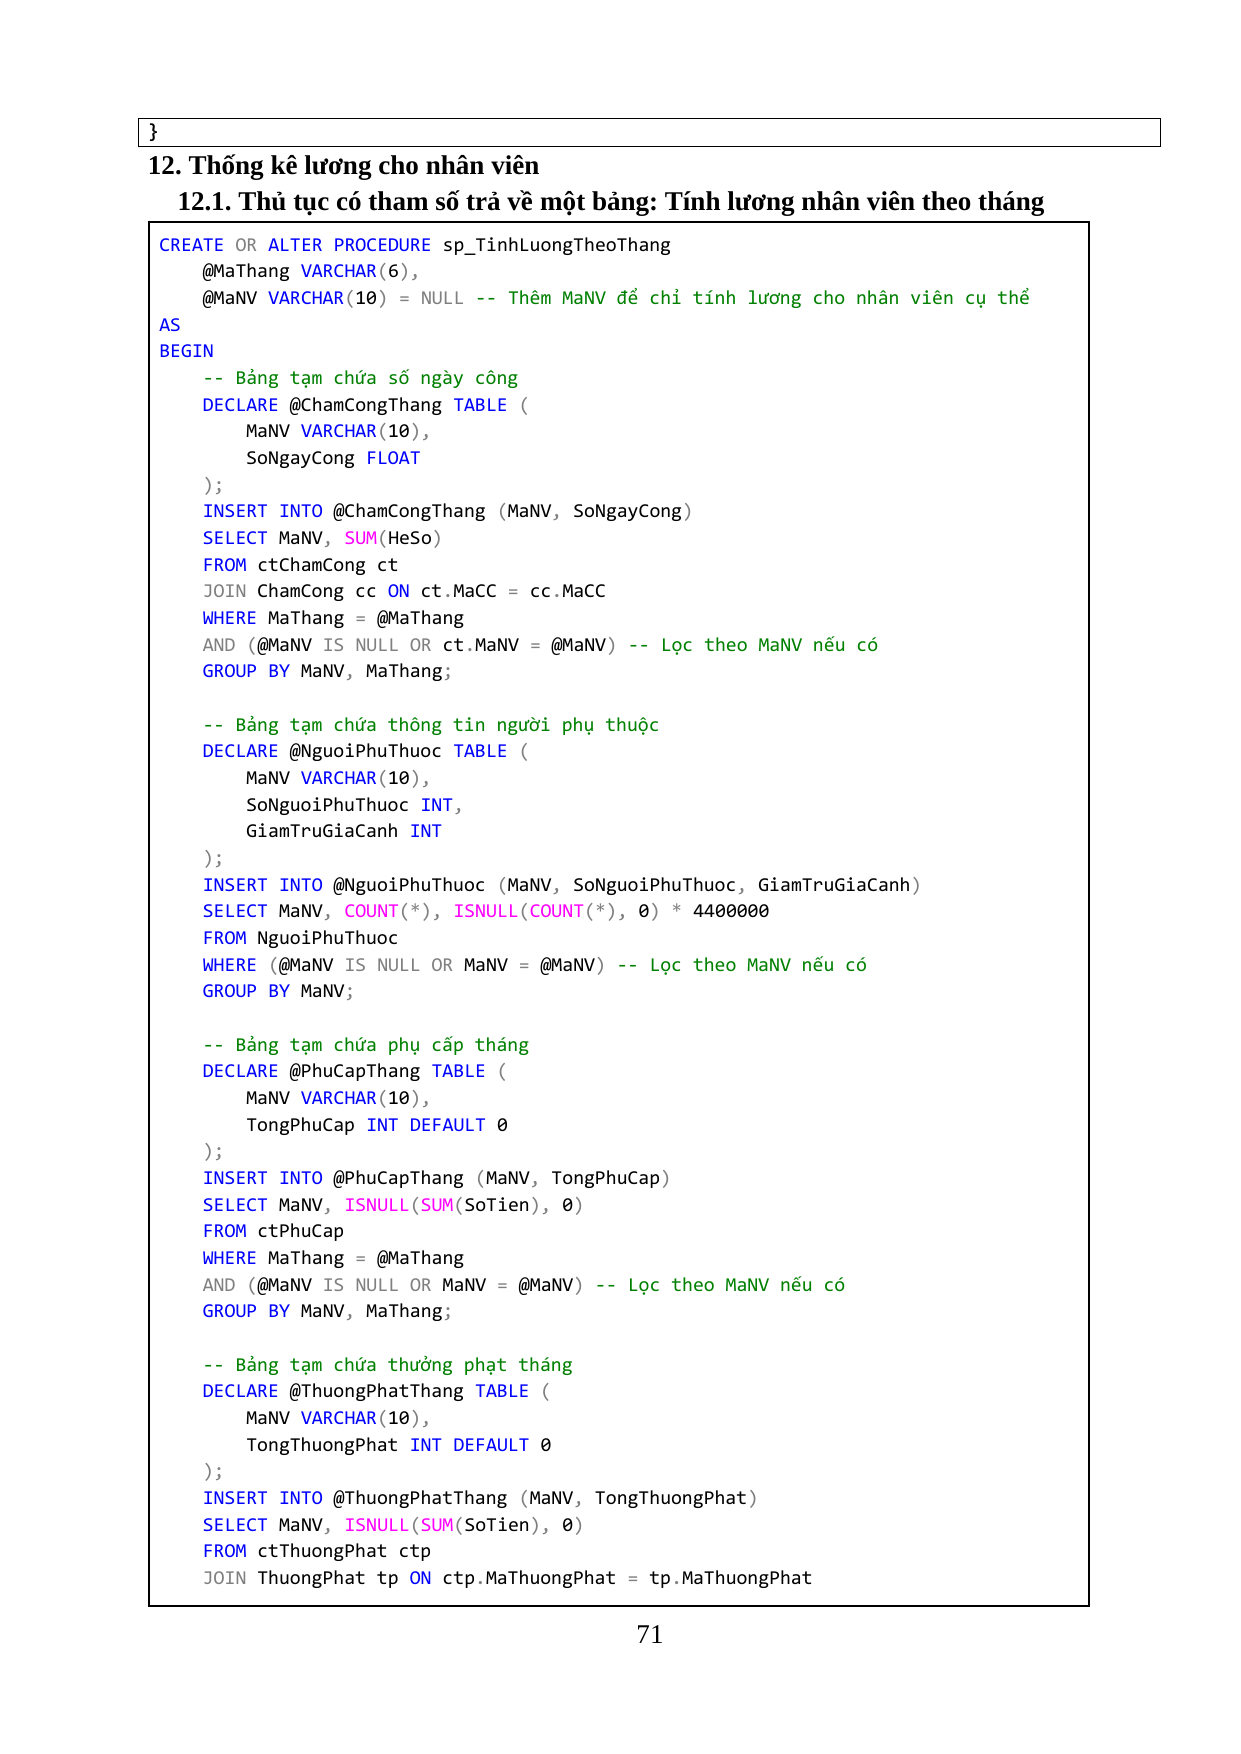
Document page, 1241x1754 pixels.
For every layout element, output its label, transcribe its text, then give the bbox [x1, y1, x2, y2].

text } [139, 119, 1160, 146]
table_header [150, 223, 1088, 1605]
subtitle 12. Thống kê lương cho nhân viên [148, 149, 1152, 180]
subtitle 12.1. Thủ tục có tham số trả về một bảng: Tính lương nhân viên theo tháng [148, 185, 1152, 216]
